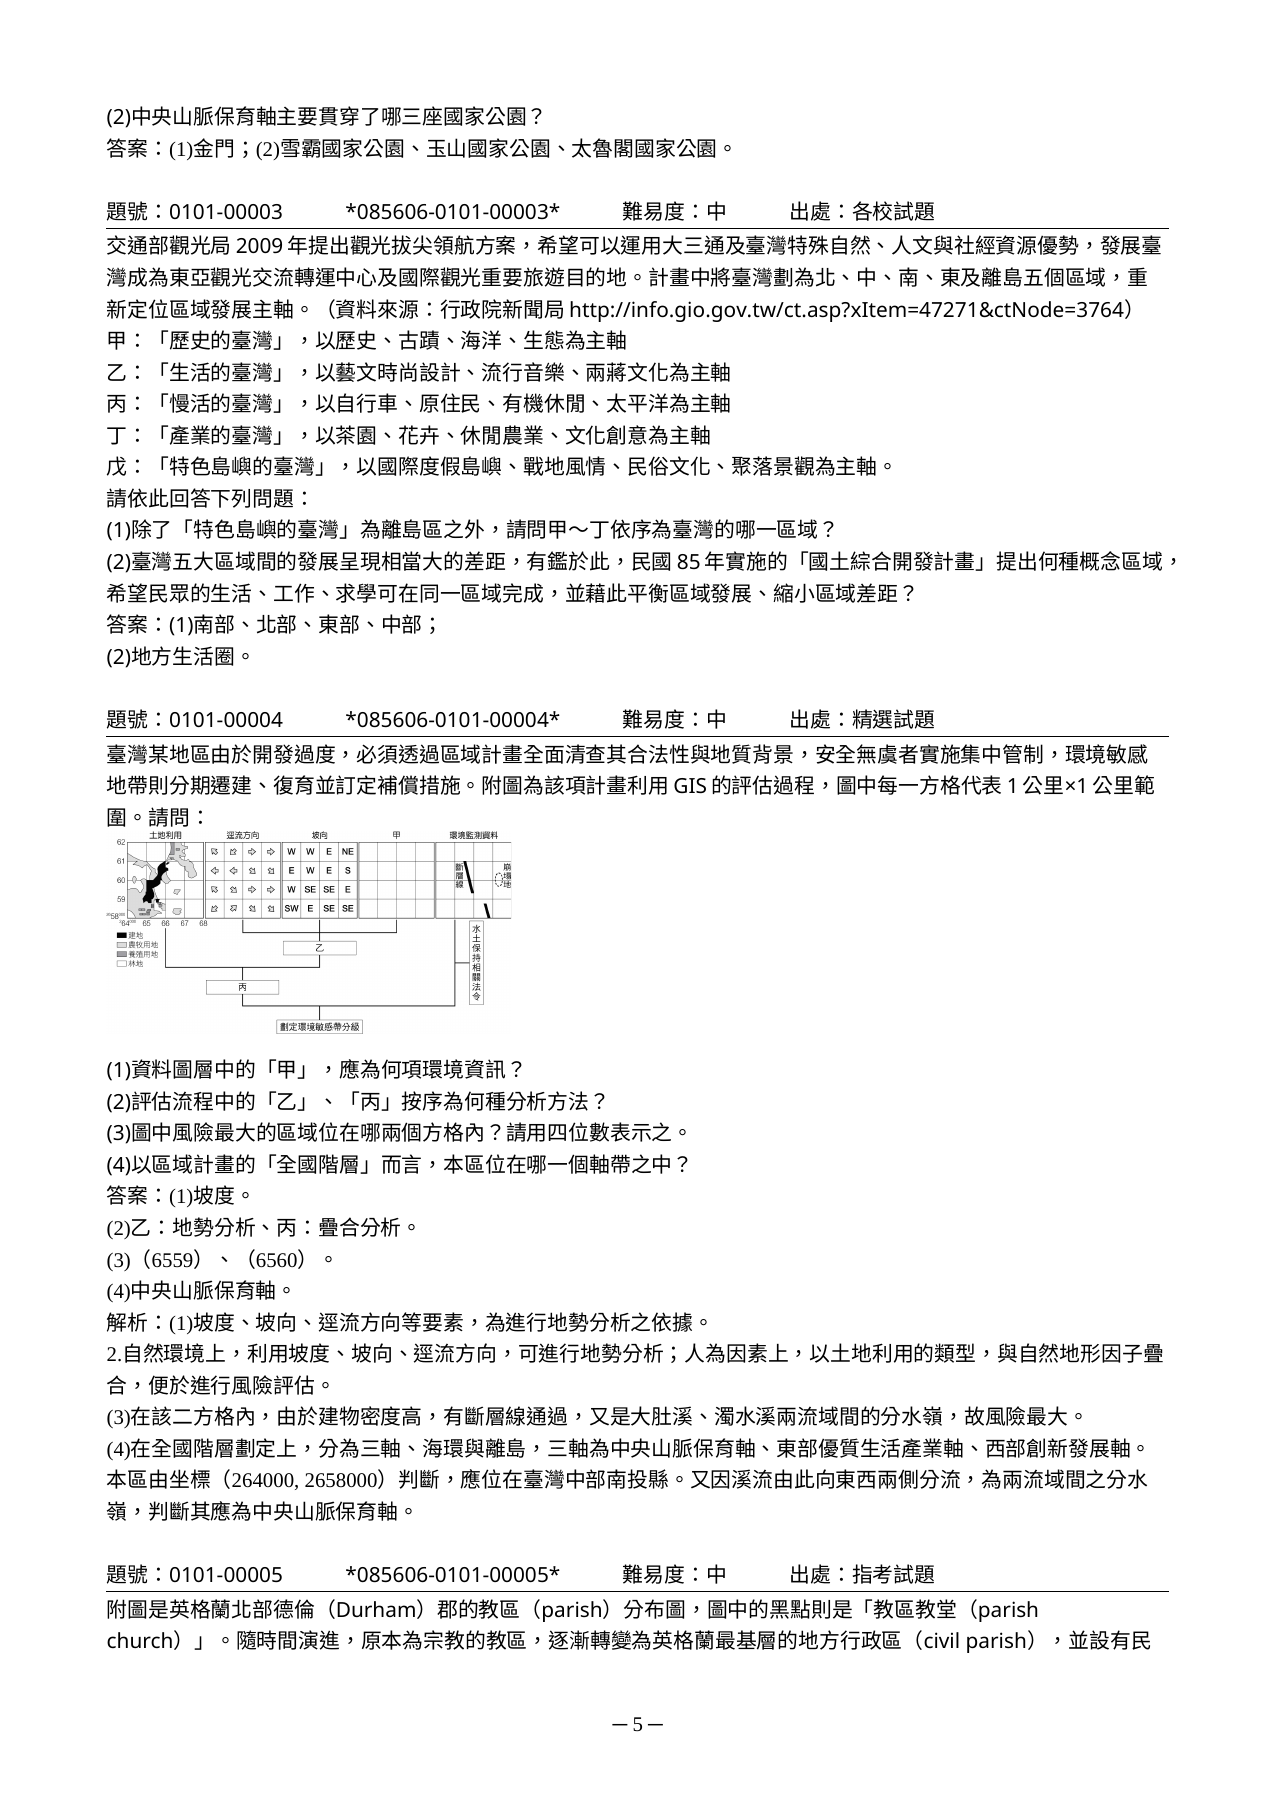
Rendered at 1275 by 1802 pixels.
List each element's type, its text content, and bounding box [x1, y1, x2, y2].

text 題號：0101-00003 *085606-0101-00003* 難易度：中 出處：各校試題 [106, 194, 1169, 228]
text 解析：(1)坡度、坡向、逕流方向等要素，為進行地勢分析之依據。 2.自然環境上，利用坡度、坡向、逕流方向，可進行地勢分析；人為因素上，以土地利用的類型，與自然地形因子疊合，便於進行風險評估。 (3)在該二方格內，由於建物密度高，有斷層線通過，又是大肚溪、濁水溪兩流域間的分水嶺，故風險最大。 [106, 1305, 1169, 1432]
picture [106, 831, 512, 1034]
text 答案：(1)金門；(2)雪霸國家公園、玉山國家公園、太魯閣國家公園。 [106, 131, 1169, 163]
text 題號：0101-00005 *085606-0101-00005* 難易度：中 出處：指考試題 [106, 1558, 1169, 1591]
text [106, 100, 1169, 131]
text 題號：0101-00004 *085606-0101-00004* 難易度：中 出處：精選試題 [106, 702, 1169, 736]
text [106, 1592, 1169, 1656]
text (4)在全國階層劃定上，分為三軸、海環與離島，三軸為中央山脈保育軸、東部優質生活產業軸、西部創新發展軸。本區由坐標（264000, 2658000）判斷，應位在臺灣中部南投縣。又因溪流由此向東西兩側分流，為兩流域間之分水嶺，判斷其應為中央山脈保育軸。 [106, 1432, 1169, 1526]
text 臺灣某地區由於開發過度，必須透過區域計畫全面清查其合法性與地質背景，安全無虞者實施集中管制，環境敏感地帶則分期遷建、復育並訂定補償措施。附圖為該項計畫利用GIS的評估過程，圖中每一方格代表×範圍。請問： (1)資料圖層中的「甲」，應為何項環境資訊？ (2)評估流程中的「乙」、「丙」按序為何種分析方法？ (3)圖中風險最大的區域位在哪兩個方格內？請用四位數表示之。 (4)以區域計畫的「全國階層」而言，本區位在哪一個軸帶之中？ [106, 737, 1169, 1179]
text 交通部觀光局2009年提出觀光拔尖領航方案，希望可以運用大三通及臺灣特殊自然、人文與社經資源優勢，發展臺灣成為東亞觀光交流轉運中心及國際觀光重要旅遊目的地。計畫中將臺灣劃為北、中、南、東及離島五個區域，重新定位區域發展主軸。（資料來源：行政院新聞局http://info.gio.gov.tw/ct.asp?xItem=47271&ctNode=3764） 甲：「歷史的臺灣」，以歷史、古蹟、海洋、生態為主軸 乙：「生活的臺灣」，以藝文時尚設計、流行音樂、兩蔣文化為主軸 丙：「慢活的臺灣」，以自行車、原住民、有機休閒、太平洋為主軸 丁：「產業的臺灣」，以茶園、花卉、休閒農業、文化創意為主軸 戊：「特色島嶼的臺灣」，以國際度假島嶼、戰地風情、民俗文化、聚落景觀為主軸。 請依此回答下列問題： (1)除了「特色島嶼的臺灣」為離島區之外，請問甲～丁依序為臺灣的哪一區域？ (2)臺灣五大區域間的發展呈現相當大的差距，有鑑於此，民國85年實施的「國土綜合開發計畫」提出何種概念區域，希望民眾的生活、工作、求學可在同一區域完成，並藉此平衡區域發展、縮小區域差距？ [106, 229, 1169, 608]
text 答案：(1)坡度。 (2)乙：地勢分析、丙：疊合分析。 (3)（6559）、（6560）。 (4)中央山脈保育軸。 [106, 1179, 1169, 1305]
text 答案：(1)南部、北部、東部、中部； (2)地方生活圈。 [106, 608, 1169, 671]
